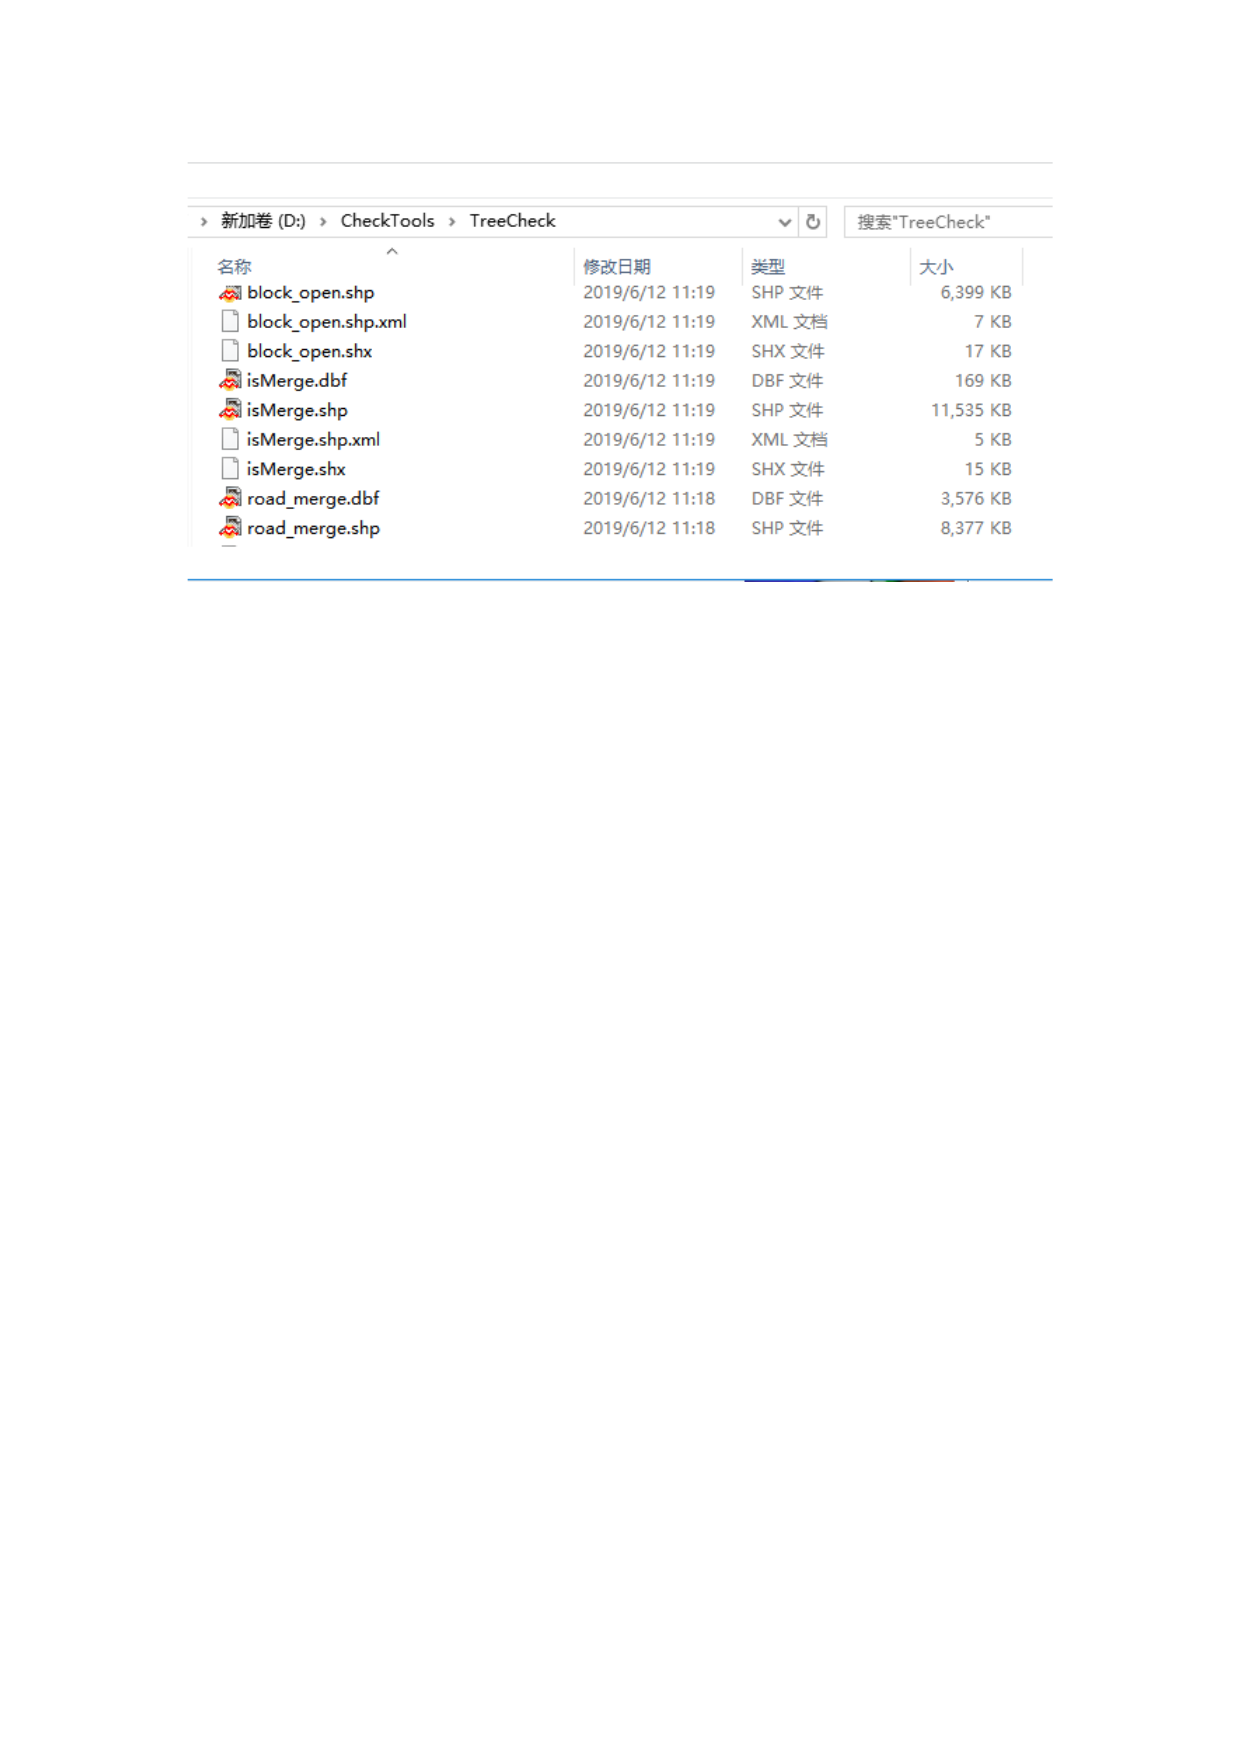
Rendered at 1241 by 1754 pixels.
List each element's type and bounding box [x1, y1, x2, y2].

picture [187, 162, 1053, 582]
